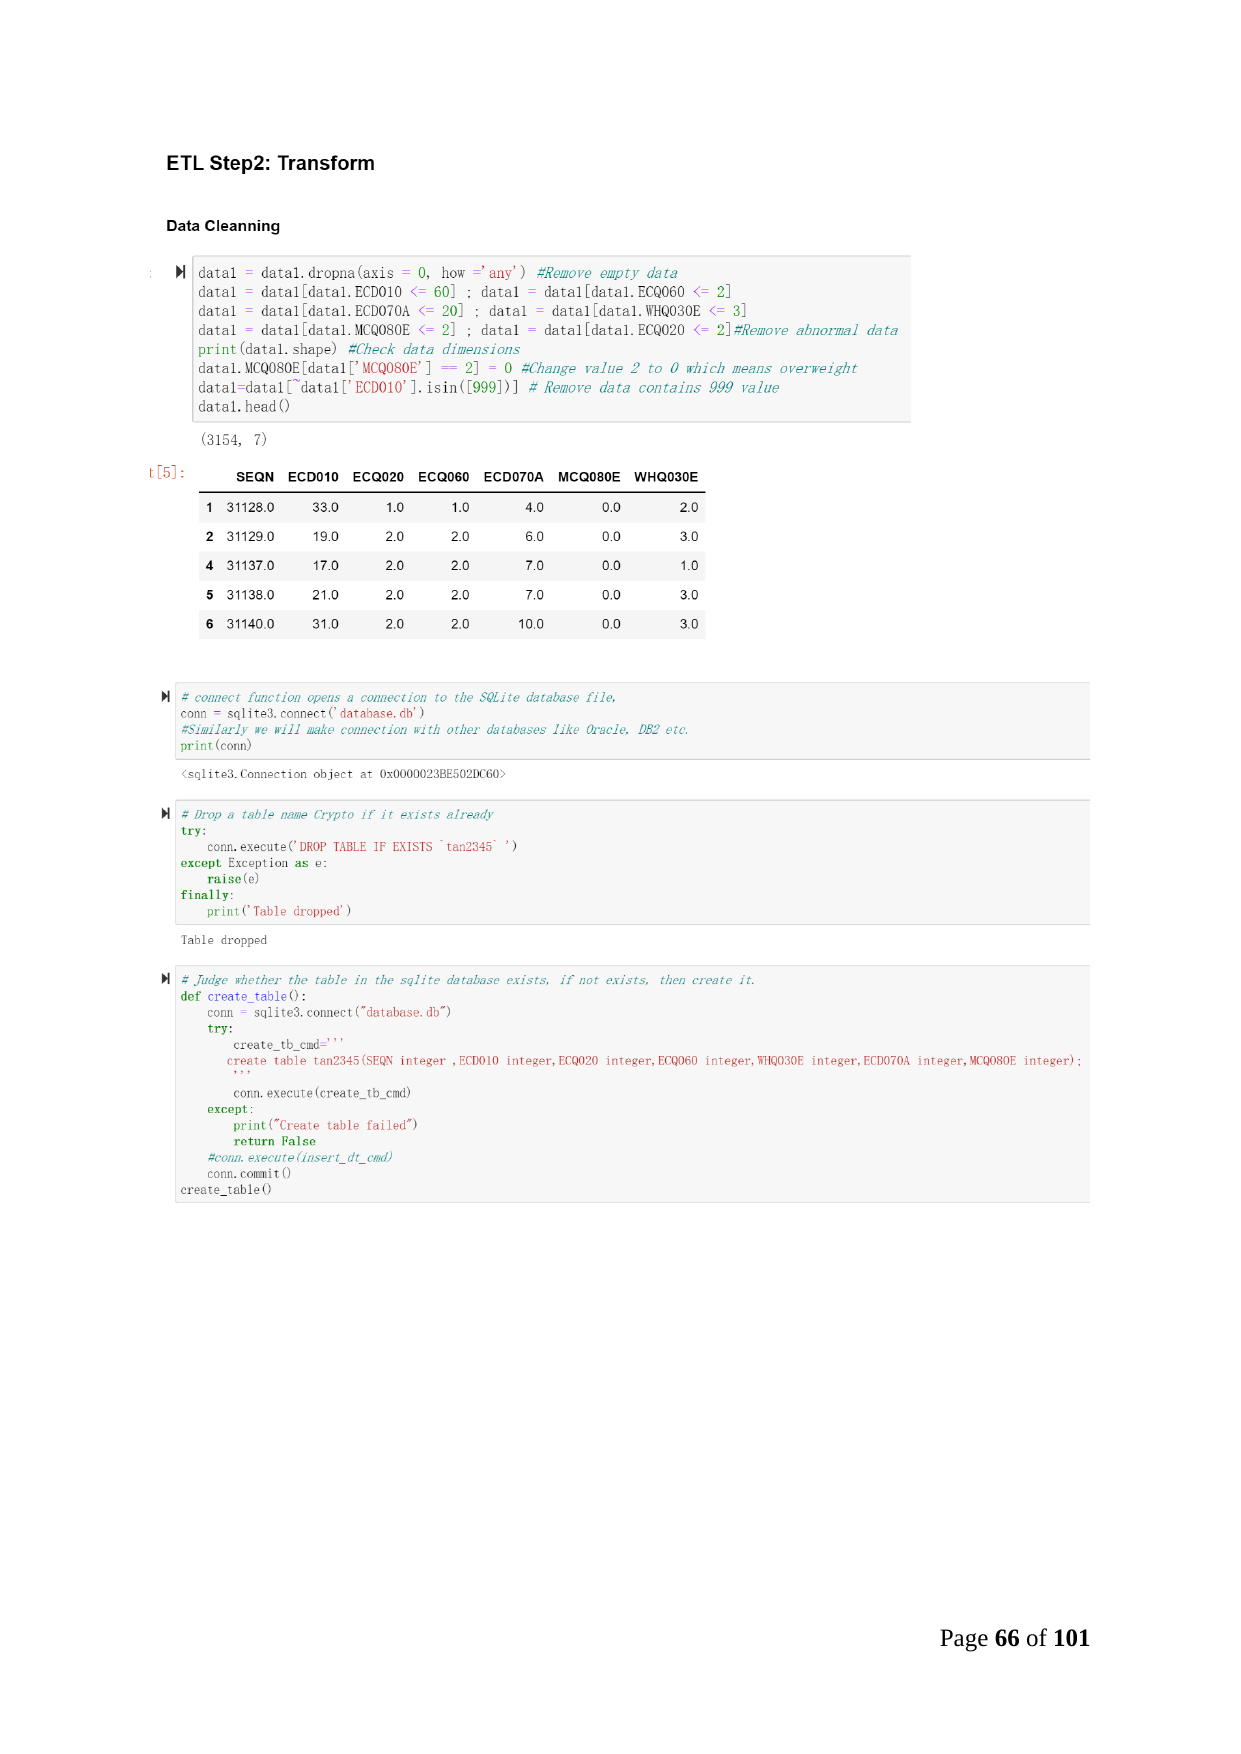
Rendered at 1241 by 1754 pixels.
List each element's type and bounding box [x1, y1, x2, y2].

picture [150, 150, 911, 644]
picture [150, 674, 1091, 1203]
